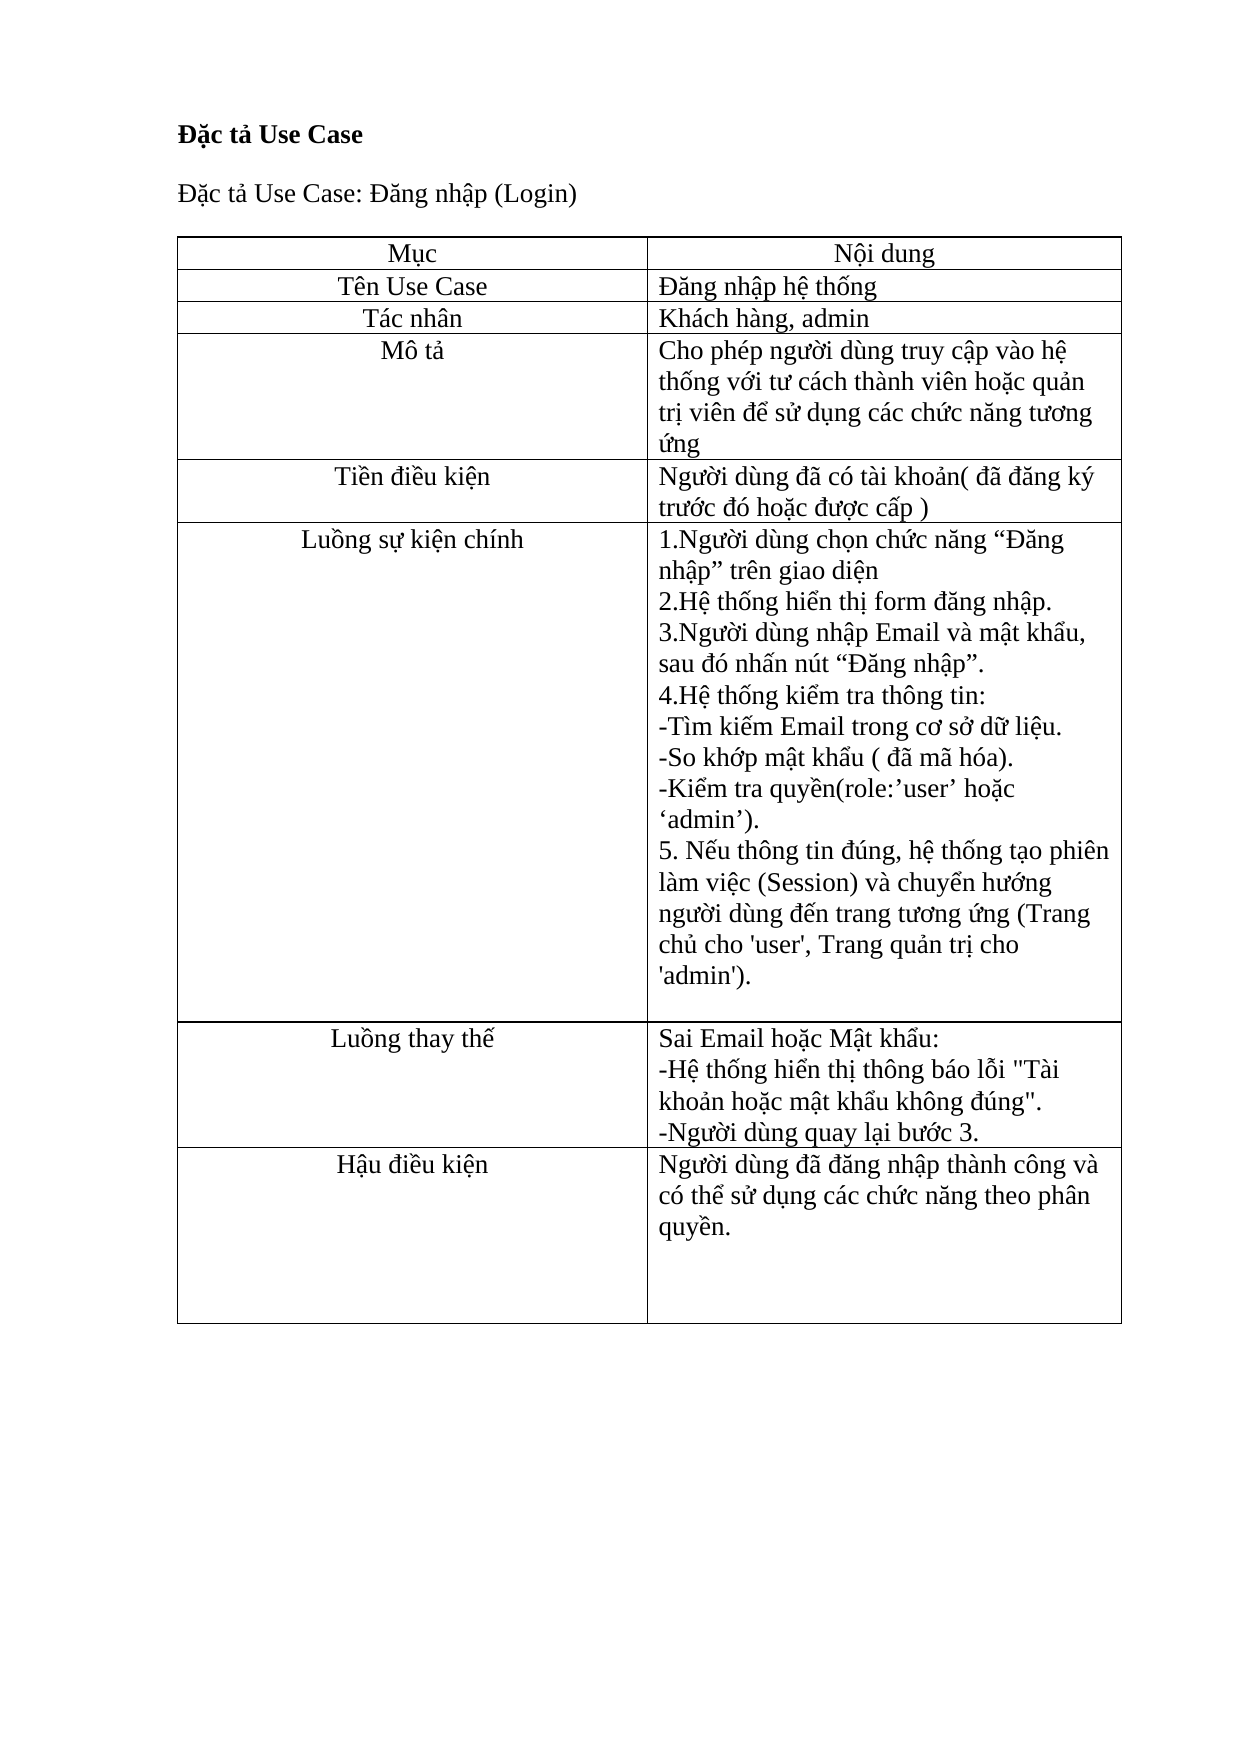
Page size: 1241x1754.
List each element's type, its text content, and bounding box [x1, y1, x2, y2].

table_cell Luồng thay thế [178, 1023, 647, 1147]
text Đặc tả Use Case: Đăng nhập (Login) [177, 177, 1122, 208]
table_header Mục [178, 238, 647, 269]
table_cell Cho phép người dùng truy cập vào hệ thống với tư cách thành viên hoặc quản trị viên để sử dụng các chức năng tương ứng [648, 334, 1121, 459]
table_cell 1.Người dùng chọn chức năng “Đăng nhập” trên giao diện 2.Hệ thống hiển thị form đăng nhập. 3.Người dùng nhập Email và mật khẩu, sau đó nhấn nút “Đăng nhập”. 4.Hệ thống kiểm tra thông tin: -Tìm kiếm Email trong cơ sở dữ liệu. -So khớp mật khẩu ( đã mã hóa). -Kiểm tra quyền(role:’user’ hoặc ‘admin’). 5. Nếu thông tin đúng, hệ thống tạo phiên làm việc (Session) và chuyển hướng người dùng đến trang tương ứng (Trang chủ cho 'user', Trang quản trị cho 'admin'). [648, 523, 1121, 1021]
table_cell Người dùng đã đăng nhập thành công và có thể sử dụng các chức năng theo phân quyền. [648, 1148, 1121, 1323]
table_cell Tác nhân [178, 302, 647, 333]
table_cell Khách hàng, admin [648, 302, 1121, 333]
table_cell Luồng sự kiện chính [178, 523, 647, 1021]
table_header Nội dung [648, 238, 1121, 269]
table_cell Sai Email hoặc Mật khẩu: -Hệ thống hiển thị thông báo lỗi "Tài khoản hoặc mật khẩu không đúng". -Người dùng quay lại bước 3. [648, 1023, 1121, 1147]
table_cell Tiền điều kiện [178, 460, 647, 522]
table_cell Hậu điều kiện [178, 1148, 647, 1323]
text Đặc tả Use Case [177, 118, 1122, 149]
table_cell Đăng nhập hệ thống [648, 270, 1121, 301]
table_cell Người dùng đã có tài khoản( đã đăng ký trước đó hoặc được cấp ) [648, 460, 1121, 522]
table_cell Tên Use Case [178, 270, 647, 301]
table_cell Mô tả [178, 334, 647, 459]
